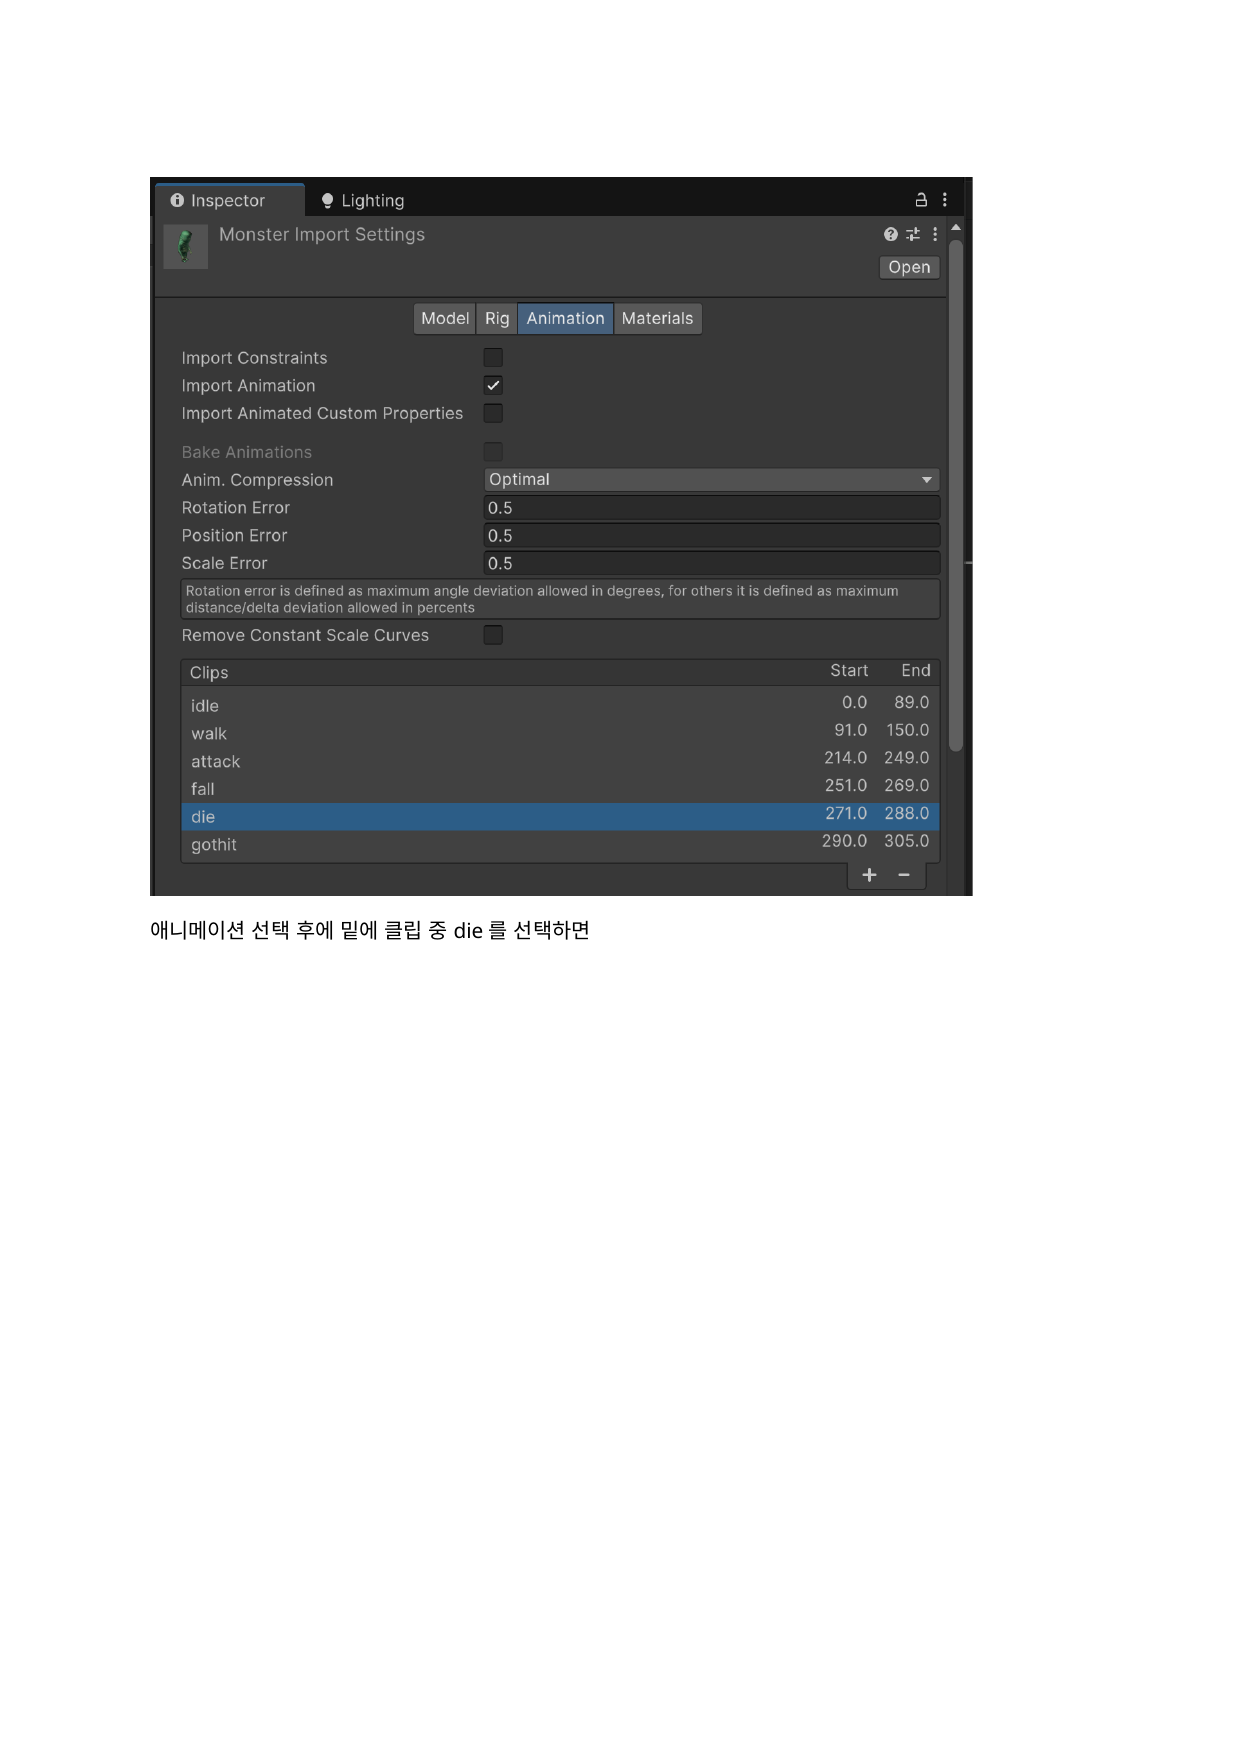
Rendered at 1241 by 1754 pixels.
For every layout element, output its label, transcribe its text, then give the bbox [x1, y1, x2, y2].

text 애니메이션 선택 후에 밑에 클립 중 die 를 선택하면 [150, 914, 1090, 944]
picture [150, 177, 973, 896]
